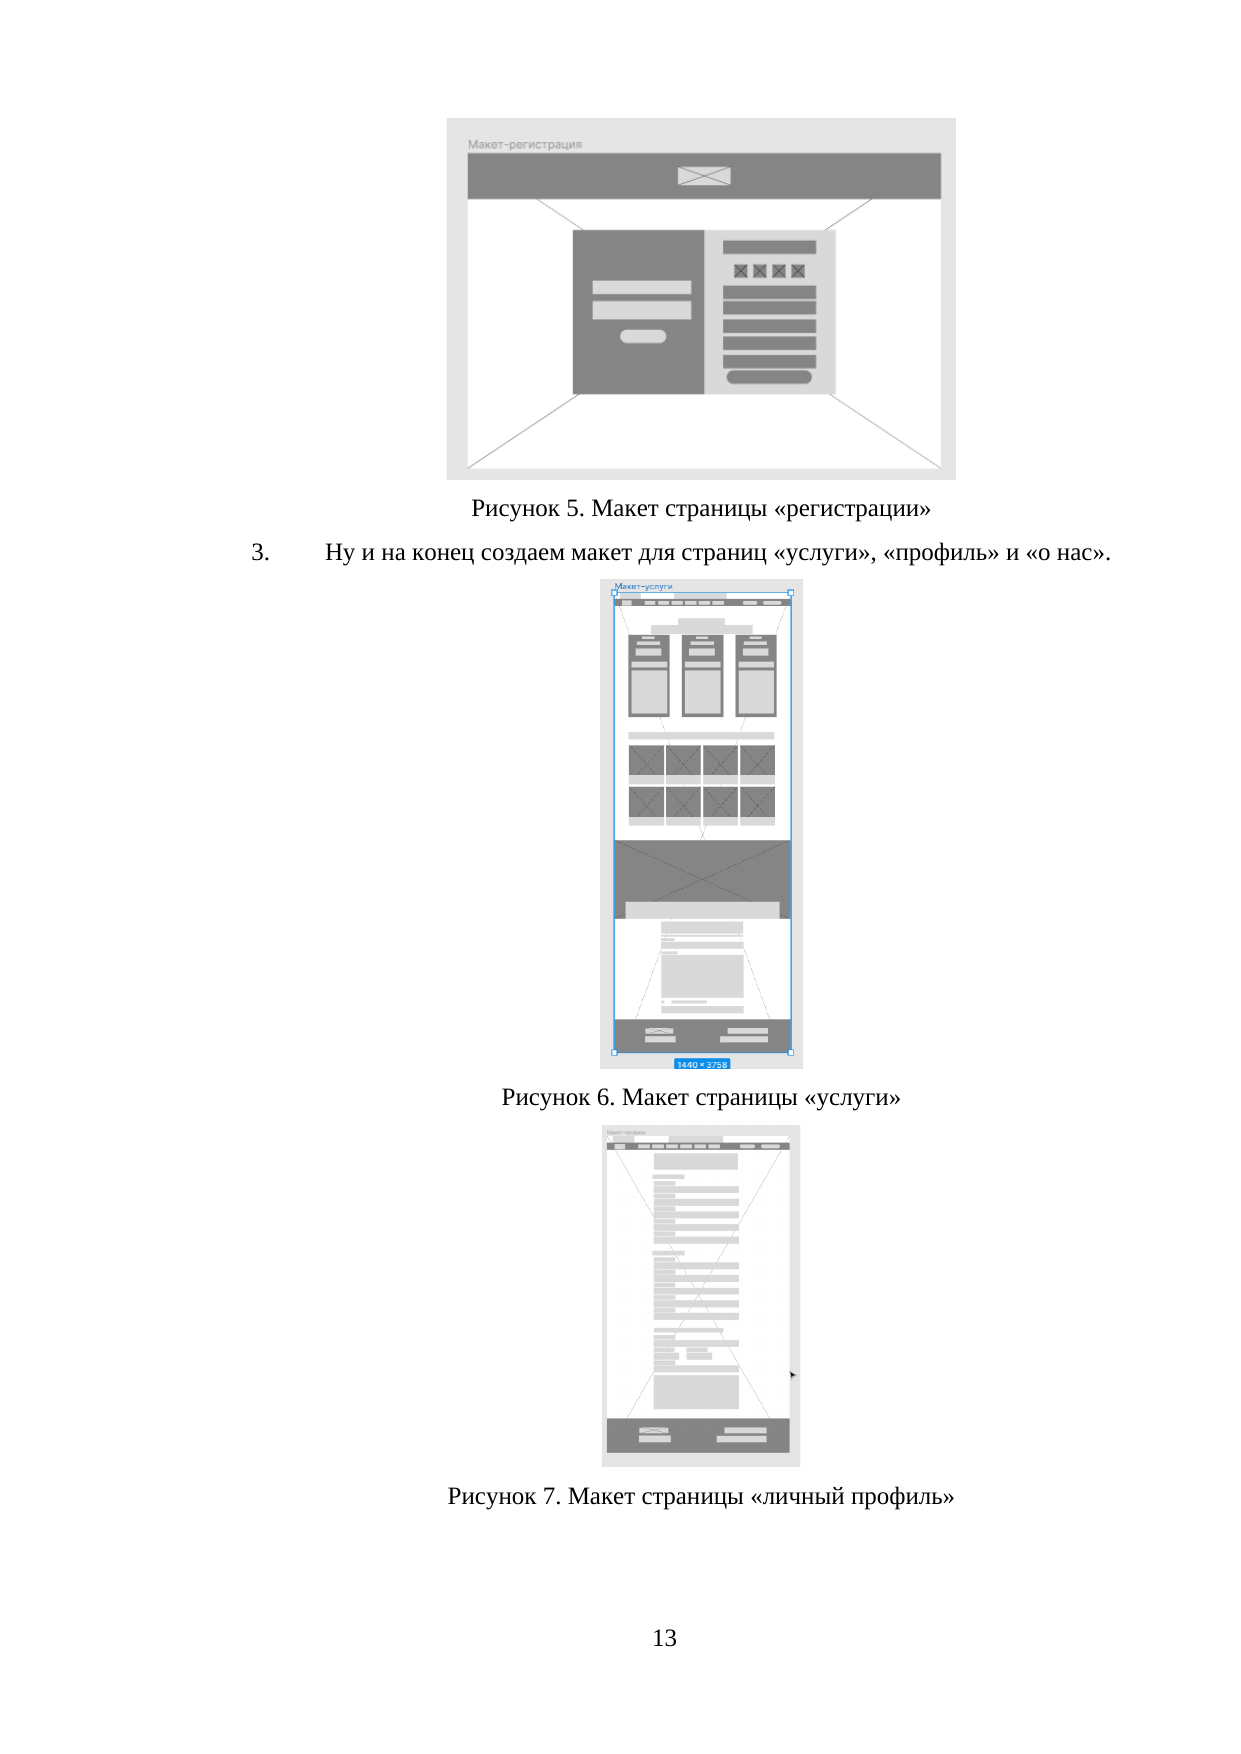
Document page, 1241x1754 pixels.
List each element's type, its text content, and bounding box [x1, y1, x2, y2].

list Ну и на конец создаем макет для страниц «услуги», «профиль» и «о нас». [177, 537, 1152, 565]
list Рисунок 6. Макет страницы «услуги» [177, 1082, 1152, 1111]
list Рисунок 5. Макет страницы «регистрации» [177, 493, 1152, 522]
list Рисунок 7. Макет страницы «личный профиль» [177, 1481, 1152, 1509]
picture [599, 579, 803, 1069]
picture [602, 1125, 801, 1467]
picture [446, 118, 956, 480]
